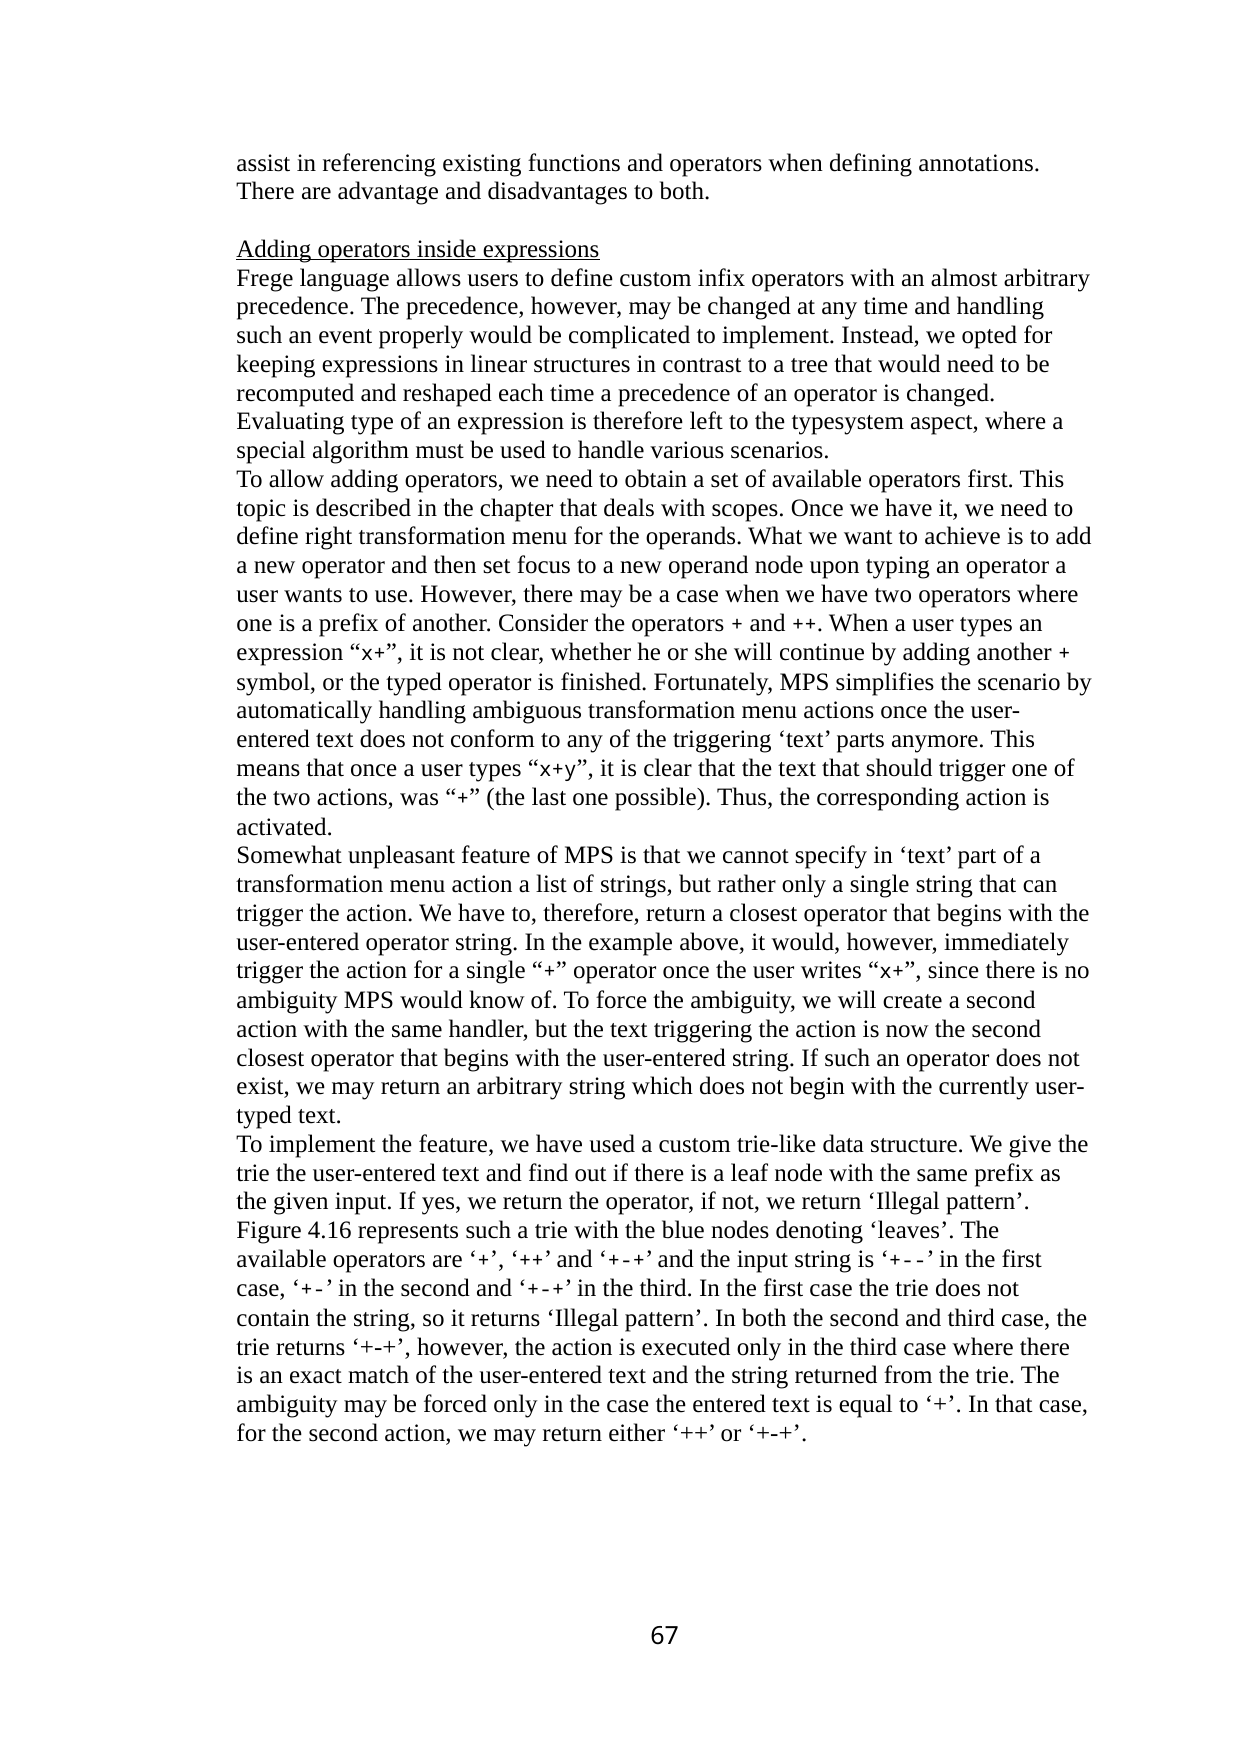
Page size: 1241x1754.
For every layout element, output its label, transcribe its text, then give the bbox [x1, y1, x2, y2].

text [236, 148, 1092, 205]
text To allow adding operators, we need to obtain a set of available operators first. This topic is described in the chapter that deals with scopes. Once we have it, we need to define right transformation menu for the operands. What we want to achieve is to add a new operator and then set focus to a new operand node upon typing an operator a user wants to use. However, there may be a case when we have two operators where one is a prefix of another. Consider the operators + and ++. When a user types an expression “x+”, it is not clear, whether he or she will continue by adding another + symbol, or the typed operator is finished. Fortunately, MPS simplifies the scenario by automatically handling ambiguous transformation menu actions once the user-entered text does not conform to any of the triggering ‘text’ parts anymore. This means that once a user types “x+y”, it is clear that the text that should trigger one of the two actions, was “+” (the last one possible). Thus, the corresponding action is activated. [236, 464, 1092, 841]
text Frege language allows users to define custom infix operators with an almost arbitrary precedence. The precedence, however, may be changed at any time and handling such an event properly would be complicated to implement. Instead, we opted for keeping expressions in linear structures in contrast to a tree that would need to be recomputed and reshaped each time a precedence of an operator is changed. Evaluating type of an expression is therefore left to the typesystem aspect, where a special algorithm must be used to handle various scenarios. [236, 263, 1092, 464]
text To implement the feature, we have used a custom trie-like data structure. We give the trie the user-entered text and find out if there is a leaf node with the same prefix as the given input. If yes, we return the operator, if not, we return ‘Illegal pattern’. Figure 4.16 represents such a trie with the blue nodes denoting ‘leaves’. The available operators are ‘+’, ‘++’ and ‘+-+’ and the input string is ‘+--’ in the first case, ‘+-’ in the second and ‘+-+’ in the third. In the first case the trie does not contain the string, so it returns ‘Illegal pattern’. In both the second and third case, the trie returns ‘+-+’, however, the action is executed only in the third case where there is an exact match of the user-entered text and the string returned from the trie. The ambiguity may be forced only in the case the entered text is equal to ‘+’. In that case, for the second action, we may return either ‘++’ or ‘+-+’. [236, 1129, 1092, 1447]
text Adding operators inside expressions [236, 234, 1092, 263]
text Somewhat unpleasant feature of MPS is that we cannot specify in ‘text’ part of a transformation menu action a list of strings, but rather only a single string that can trigger the action. We have to, therefore, return a closest operator that begins with the user-entered operator string. In the example above, it would, however, immediately trigger the action for a single “+” operator once the user writes “x+”, since there is no ambiguity MPS would know of. To force the ambiguity, we will create a second action with the same handler, but the text triggering the action is now the second closest operator that begins with the user-entered string. If such an operator does not exist, we may return an arbitrary string which does not begin with the currently user-typed text. [236, 841, 1092, 1129]
